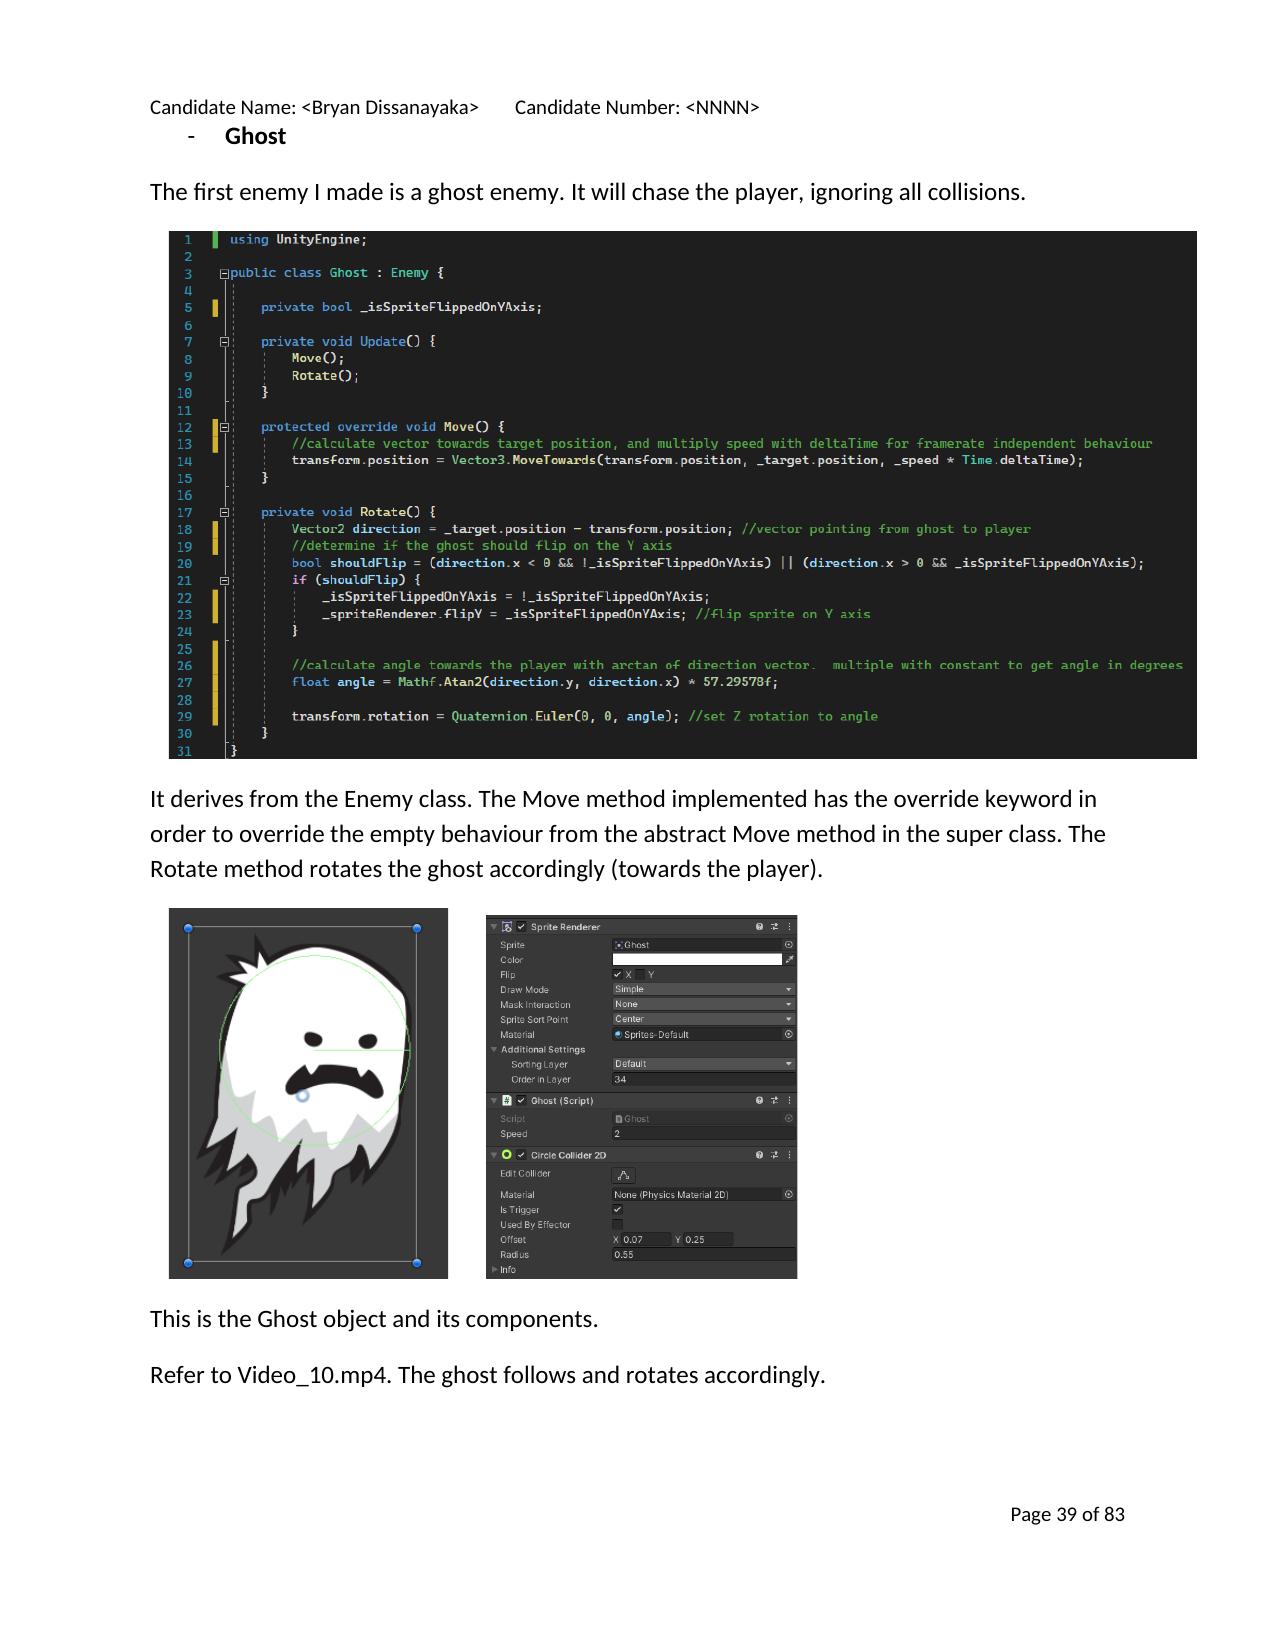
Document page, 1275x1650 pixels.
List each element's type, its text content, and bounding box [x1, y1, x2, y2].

text Refer to Video_10.mp4. The ghost follows and rotates accordingly. [150, 1359, 1125, 1389]
text The first enemy I made is a ghost enemy. It will chase the player, ignoring all collisions. [150, 176, 1125, 206]
text It derives from the Enemy class. The Move method implemented has the override keyword in order to override the empty behaviour from the abstract Move method in the super class. The Rotate method rotates the ghost accordingly (towards the player). [150, 783, 1125, 884]
list Ghost [187, 120, 1125, 151]
text This is the Ghost object and its components. [150, 1303, 1125, 1334]
